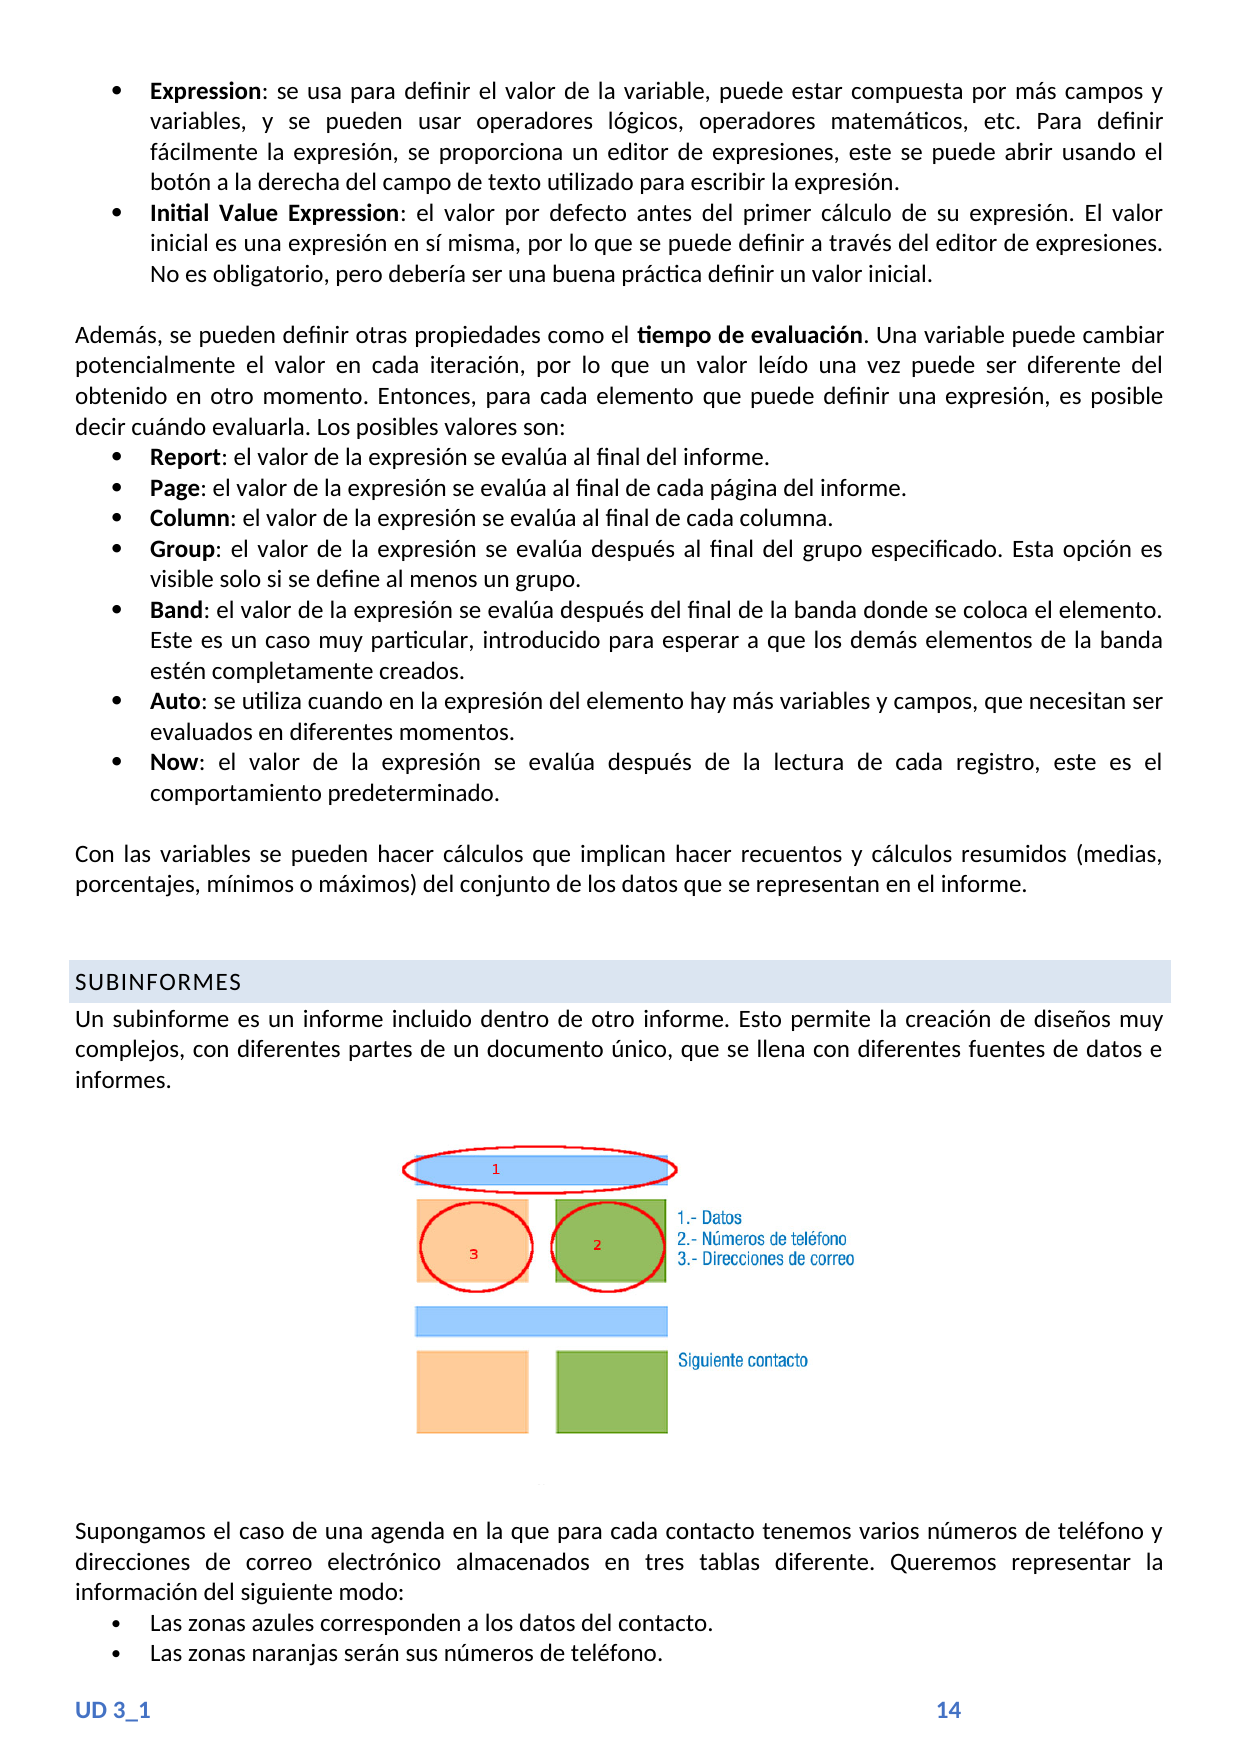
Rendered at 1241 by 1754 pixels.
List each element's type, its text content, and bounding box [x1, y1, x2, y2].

list Page: el valor de la expresión se evalúa al final de cada página del informe. [112, 472, 1165, 502]
list Band: el valor de la expresión se evalúa después del final de la banda donde se coloca el elemento. Este es un caso muy particular, introducido para esperar a que los demás elementos de la banda estén completamente creados. [112, 594, 1165, 685]
text Supongamos el caso de una agenda en la que para cada contacto tenemos varios números de teléfono y direcciones de correo electrónico almacenados en tres tablas diferente. Queremos representar la información del siguiente modo: [75, 1515, 1165, 1607]
list Auto: se utiliza cuando en la expresión del elemento hay más variables y campos, que necesitan ser evaluados en diferentes momentos. [112, 685, 1165, 746]
list Expression: se usa para definir el valor de la variable, puede estar compuesta por más campos y variables, y se pueden usar operadores lógicos, operadores matemáticos, etc. Para definir fácilmente la expresión, se proporciona un editor de expresiones, este se puede abrir usando el botón a la derecha del campo de texto utilizado para escribir la expresión. [112, 75, 1165, 197]
list Column: el valor de la expresión se evalúa al final de cada columna. [112, 502, 1165, 533]
text Además, se pueden definir otras propiedades como el tiempo de evaluación. Una variable puede cambiar potencialmente el valor en cada iteración, por lo que un valor leído una vez puede ser diferente del obtenido en otro momento. Entonces, para cada elemento que puede definir una expresión, es posible decir cuándo evaluarla. Los posibles valores son: [75, 319, 1165, 441]
list Now: el valor de la expresión se evalúa después de la lectura de cada registro, este es el comportamiento predeterminado. [112, 746, 1165, 807]
subtitle SUBINFORMES [75, 966, 1165, 997]
list Report: el valor de la expresión se evalúa al final del informe. [112, 441, 1165, 472]
list Initial Value Expression: el valor por defecto antes del primer cálculo de su expresión. El valor inicial es una expresión en sí misma, por lo que se puede definir a través del editor de expresiones. No es obligatorio, pero debería ser una buena práctica definir un valor inicial. [112, 197, 1165, 289]
list Las zonas azules corresponden a los datos del contacto. [112, 1607, 1165, 1637]
list Group: el valor de la expresión se evalúa después al final del grupo especificado. Esta opción es visible solo si se define al menos un grupo. [112, 533, 1165, 594]
text Un subinforme es un informe incluido dentro de otro informe. Esto permite la creación de diseños muy complejos, con diferentes partes de un documento único, que se llena con diferentes fuentes de datos e informes. [75, 1003, 1165, 1095]
picture [384, 1125, 857, 1485]
text Con las variables se pueden hacer cálculos que implican hacer recuentos y cálculos resumidos (medias, porcentajes, mínimos o máximos) del conjunto de los datos que se representan en el informe. [75, 838, 1165, 899]
list Las zonas naranjas serán sus números de teléfono. [112, 1637, 1165, 1668]
